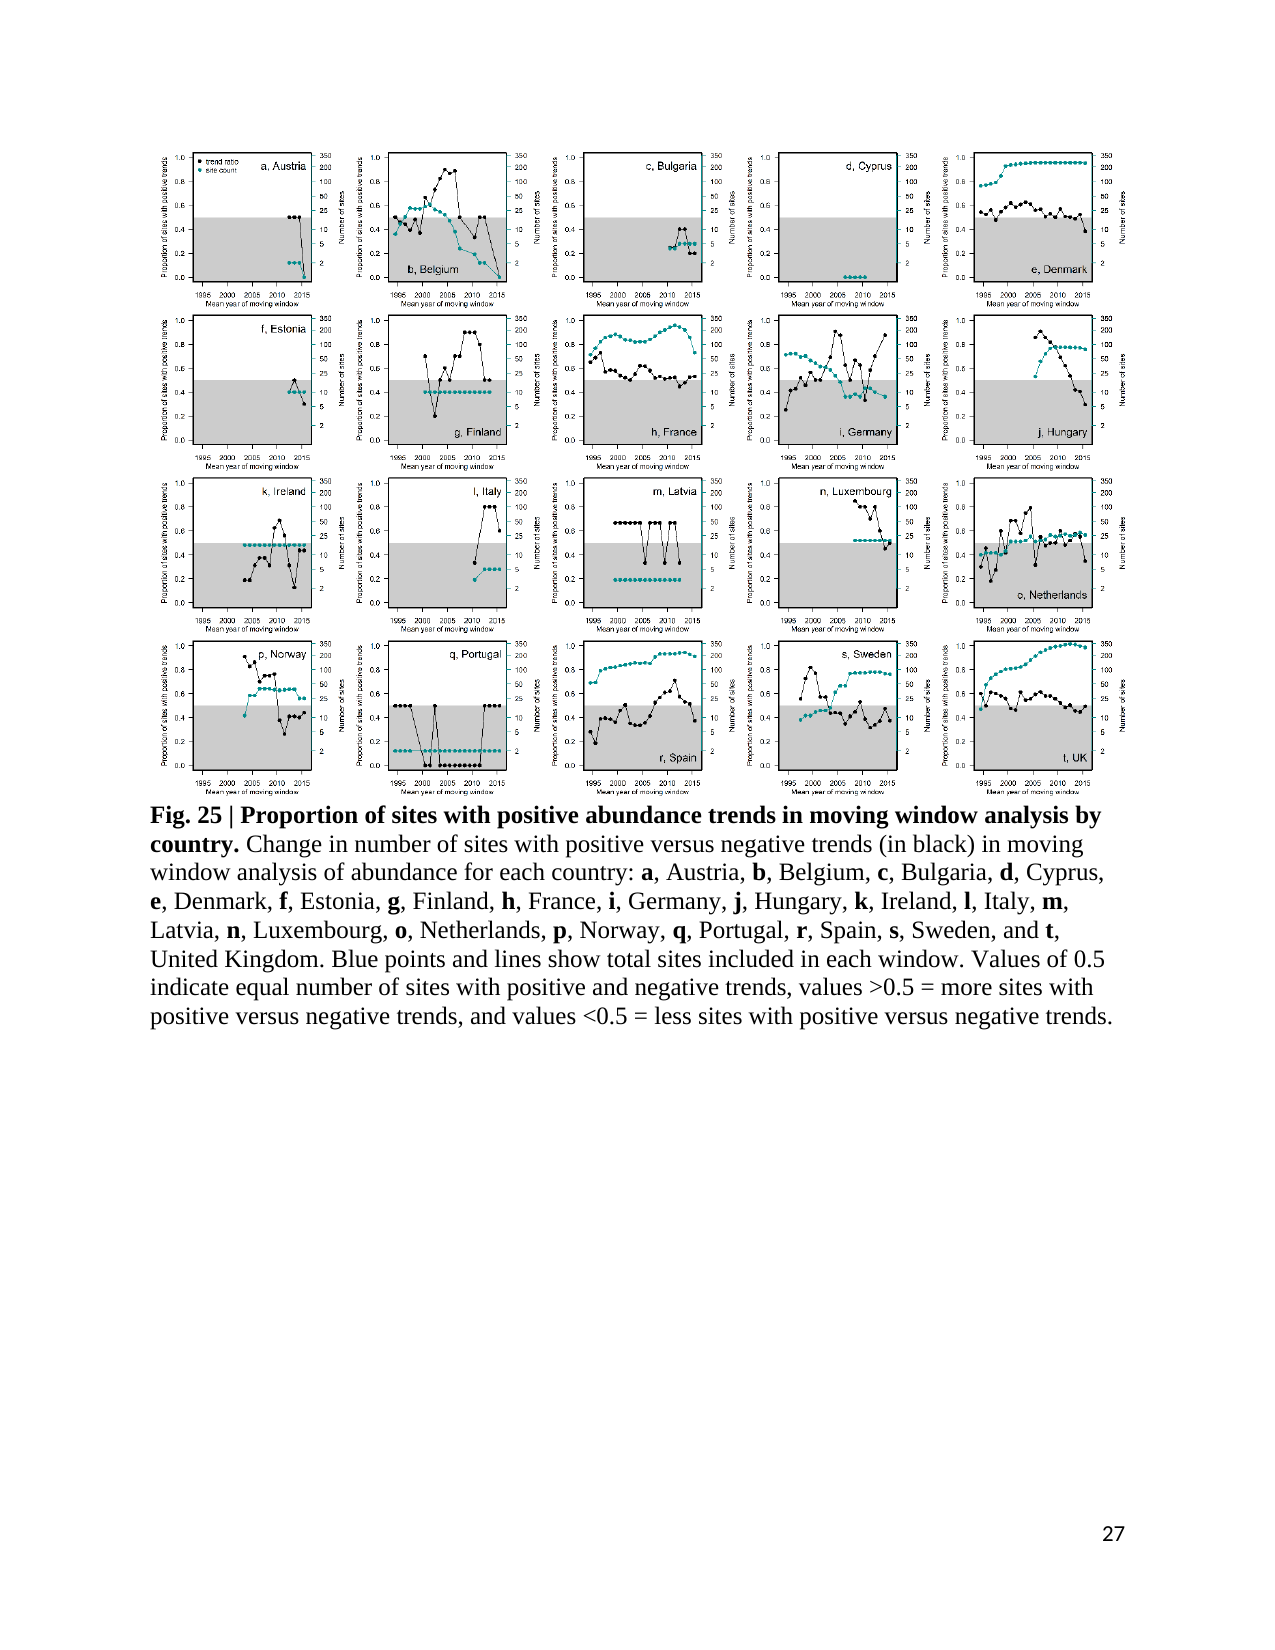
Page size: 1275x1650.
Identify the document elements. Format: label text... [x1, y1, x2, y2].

picture [150, 150, 1125, 800]
text Fig. 25 | Proportion of sites with positive abundance trends in moving window analysis by country. Change in number of sites with positive versus negative trends (in black) in moving window analysis of abundance for each country: a, Austria, b, Belgium, c, Bulgaria, d, Cyprus, e, Denmark, f, Estonia, g, Finland, h, France, i, Germany, j, Hungary, k, Ireland, l, Italy, m, Latvia, n, Luxembourg, o, Netherlands, p, Norway, q, Portugal, r, Spain, s, Sweden, and t, United Kingdom. Blue points and lines show total sites included in each window. Values of 0.5 indicate equal number of sites with positive and negative trends, values >0.5 = more sites with positive versus negative trends, and values <0.5 = less sites with positive versus negative trends. [150, 800, 1125, 1030]
